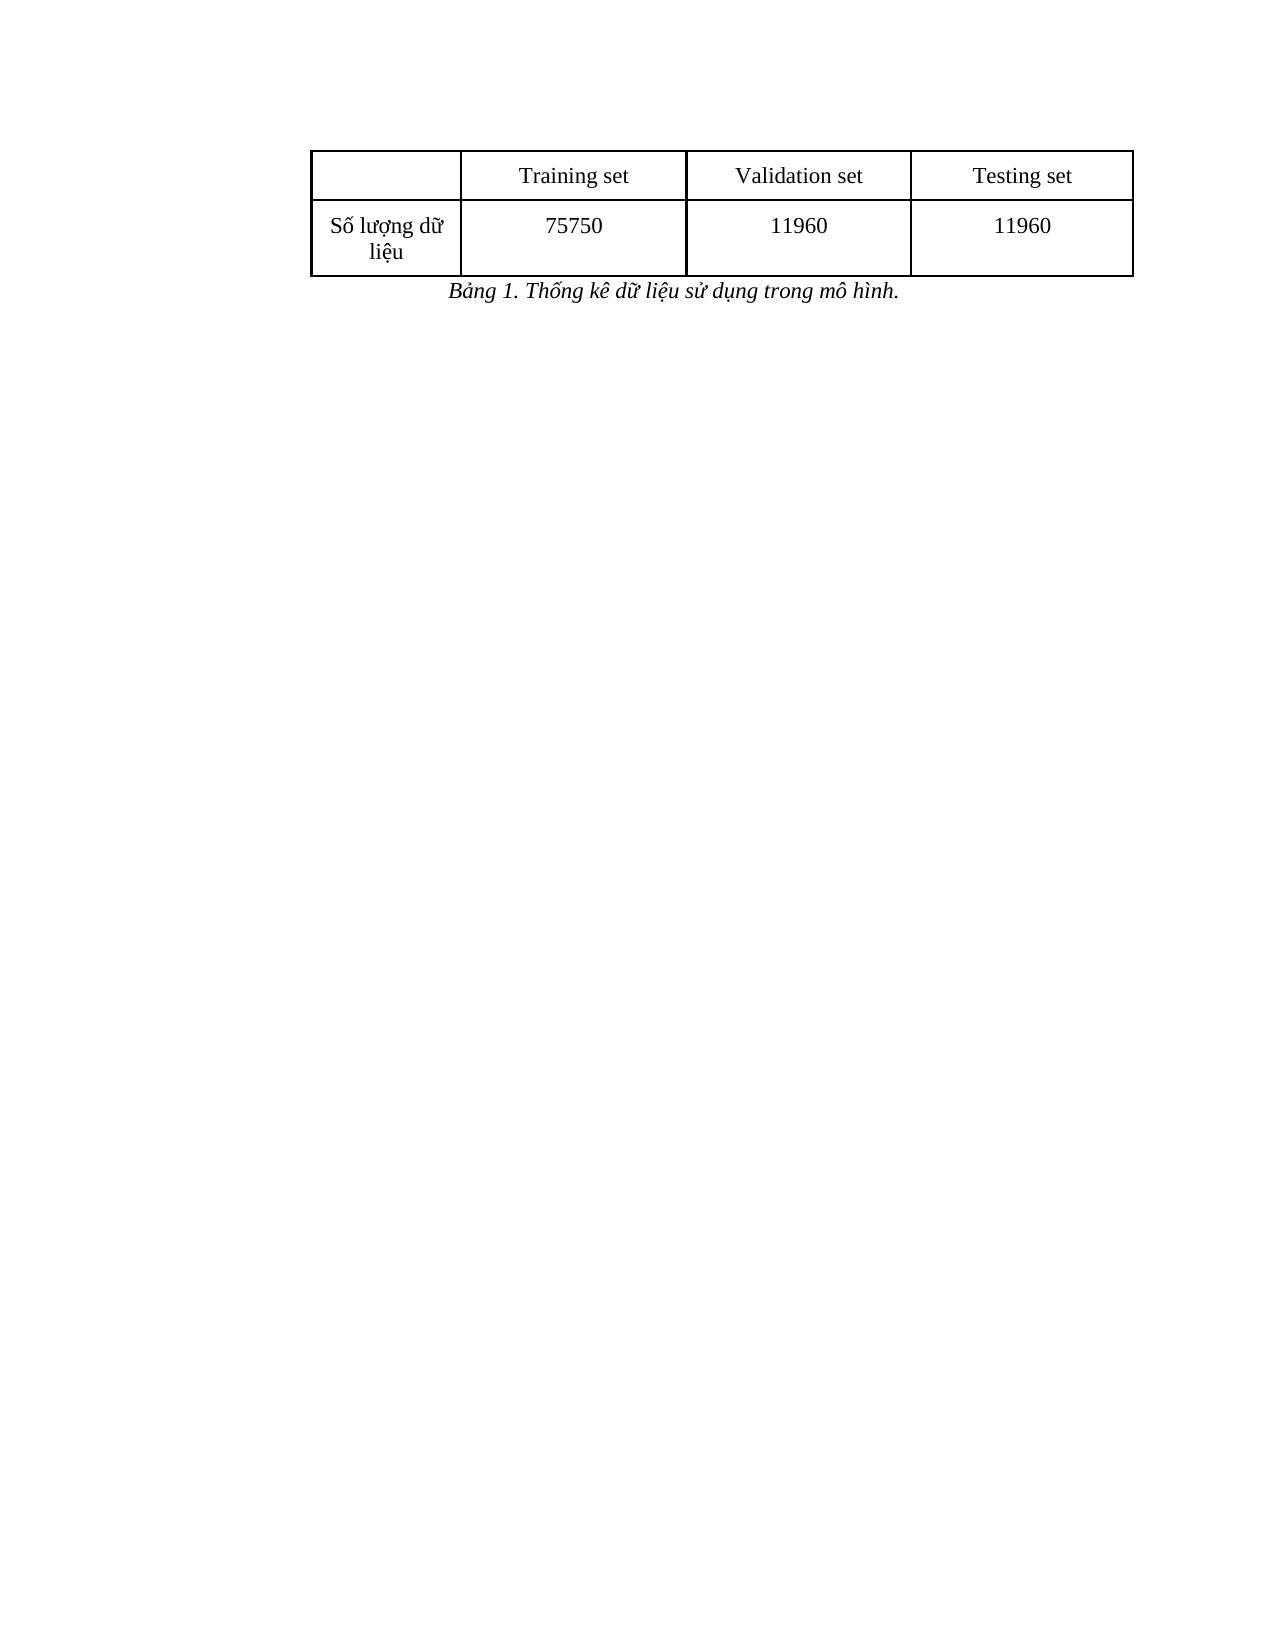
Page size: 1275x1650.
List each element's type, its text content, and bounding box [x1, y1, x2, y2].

table_cell 11960 [912, 201, 1132, 275]
table_cell 11960 [688, 201, 910, 275]
table_cell Số lượng dữ liệu [313, 201, 460, 275]
text Bảng 1. Thống kê dữ liệu sử dụng trong mô hình. [225, 277, 1125, 303]
table_header [313, 152, 460, 199]
table_header Validation set [688, 152, 910, 199]
table_header Training set [462, 152, 685, 199]
table_cell 75750 [462, 201, 685, 275]
table_header Testing set [912, 152, 1132, 199]
